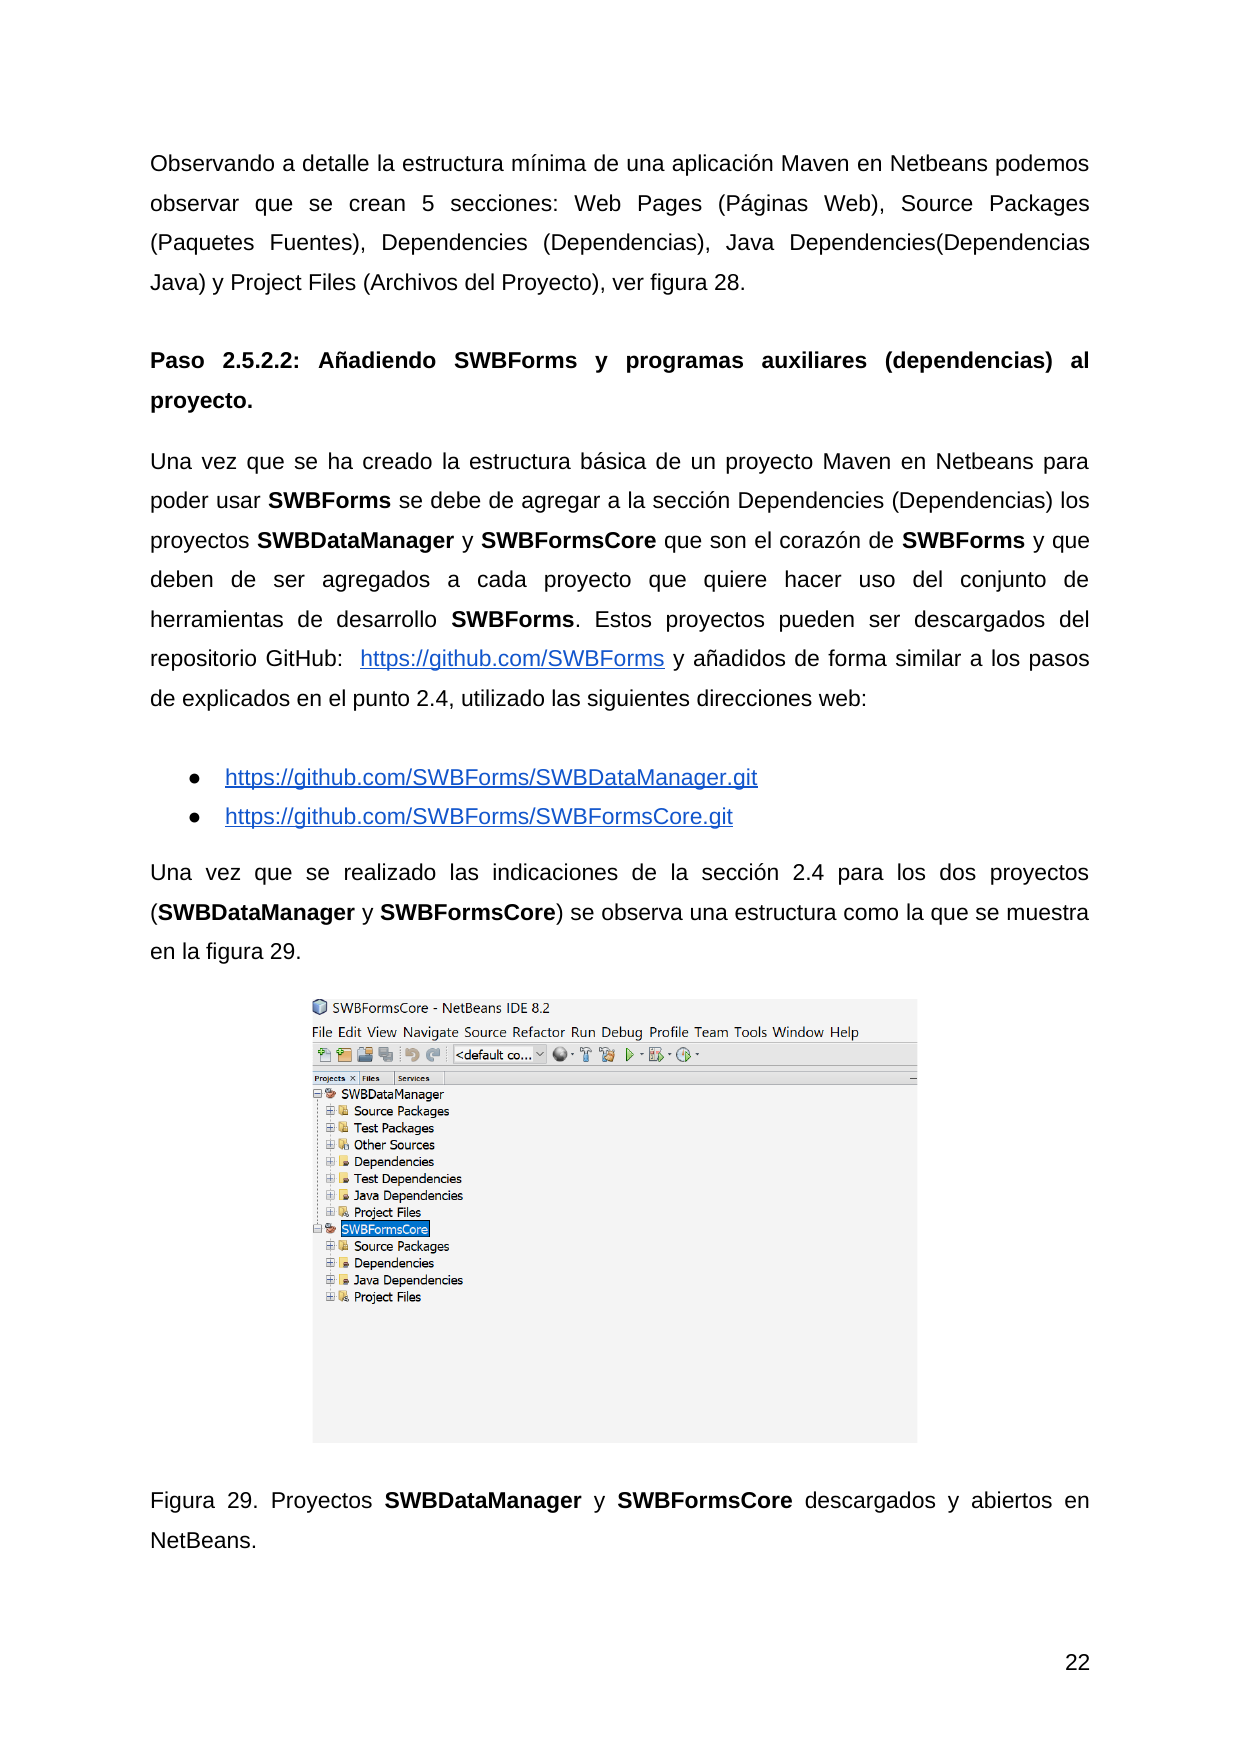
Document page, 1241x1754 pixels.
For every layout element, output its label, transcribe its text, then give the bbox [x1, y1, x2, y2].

list https://github.com/SWBForms/SWBDataManager.git [187, 764, 1090, 790]
text Paso 2.5.2.2: Añadiendo SWBForms y programas auxiliares (dependencias) al proyecto. [150, 347, 1090, 413]
list https://github.com/SWBForms/SWBFormsCore.git [187, 803, 1090, 829]
text Una vez que se realizado las indicaciones de la sección 2.4 para los dos proyectos (SWBDataManager y SWBFormsCore) se observa una estructura como la que se muestra en la figura 29. [150, 859, 1090, 964]
text Una vez que se ha creado la estructura básica de un proyecto Maven en Netbeans para poder usar SWBForms se debe de agregar a la sección Dependencies (Dependencias) los proyectos SWBDataManager y SWBFormsCore que son el corazón de SWBForms y que deben de ser agregados a cada proyecto que quiere hacer uso del conjunto de herramientas de desarrollo SWBForms. Estos proyectos pueden ser descargados del repositorio GitHub: https://github.com/SWBForms y añadidos de forma similar a los pasos de explicados en el punto 2.4, utilizado las siguientes direcciones web: [150, 448, 1090, 711]
text Observando a detalle la estructura mínima de una aplicación Maven en Netbeans podemos observar que se crean 5 secciones: Web Pages (Páginas Web), Source Packages (Paquetes Fuentes), Dependencies (Dependencias), Java Dependencies(Dependencias Java) y Project Files (Archivos del Proyecto), ver figura 28. [150, 150, 1090, 295]
picture [312, 999, 918, 1443]
